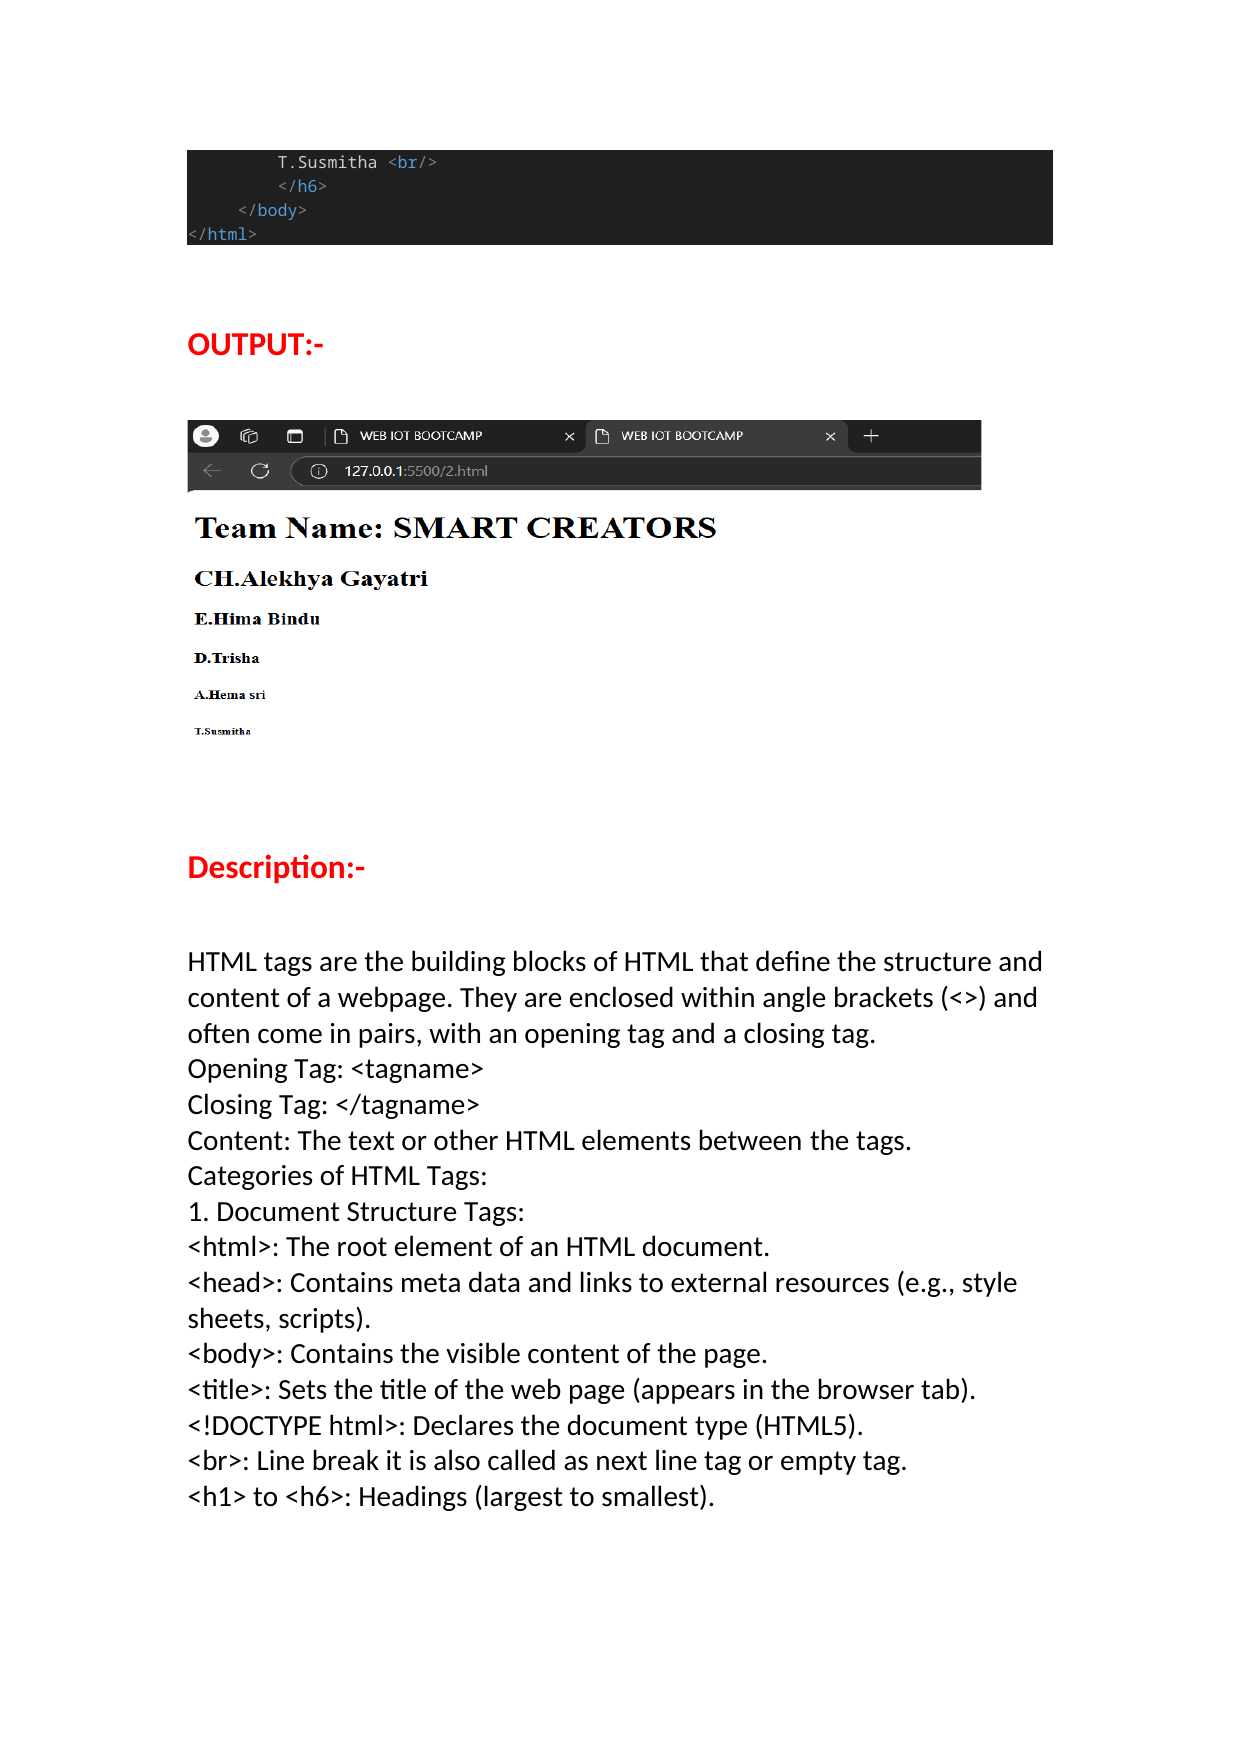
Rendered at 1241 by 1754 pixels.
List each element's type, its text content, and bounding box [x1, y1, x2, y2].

text Opening Tag: <tagname> [187, 1050, 1053, 1086]
text T.Susmitha <br/> [187, 150, 1053, 174]
text </h6> [187, 174, 1053, 197]
text <h1> to <h6>: Headings (largest to smallest). [187, 1478, 1053, 1513]
text </body> [187, 197, 1053, 221]
subtitle Description:- [187, 846, 1053, 887]
text <head>: Contains meta data and links to external resources (e.g., style sheets, scripts). [187, 1264, 1053, 1335]
text <!DOCTYPE html>: Declares the document type (HTML5). [187, 1407, 1053, 1442]
text <html>: The root element of an HTML document. [187, 1228, 1053, 1264]
text <body>: Contains the visible content of the page. [187, 1335, 1053, 1371]
picture [187, 420, 982, 794]
text Content: The text or other HTML elements between the tags. [187, 1122, 1053, 1157]
subtitle OUTPUT:- [187, 323, 1053, 364]
text 1. Document Structure Tags: [187, 1193, 1053, 1228]
text HTML tags are the building blocks of HTML that define the structure and content of a webpage. They are enclosed within angle brackets (<>) and often come in pairs, with an opening tag and a closing tag. [187, 943, 1053, 1050]
text <title>: Sets the title of the web page (appears in the browser tab). [187, 1371, 1053, 1407]
text <br>: Line break it is also called as next line tag or empty tag. [187, 1442, 1053, 1478]
text Closing Tag: </tagname> [187, 1086, 1053, 1122]
text Categories of HTML Tags: [187, 1157, 1053, 1193]
text </html> [187, 221, 1053, 245]
